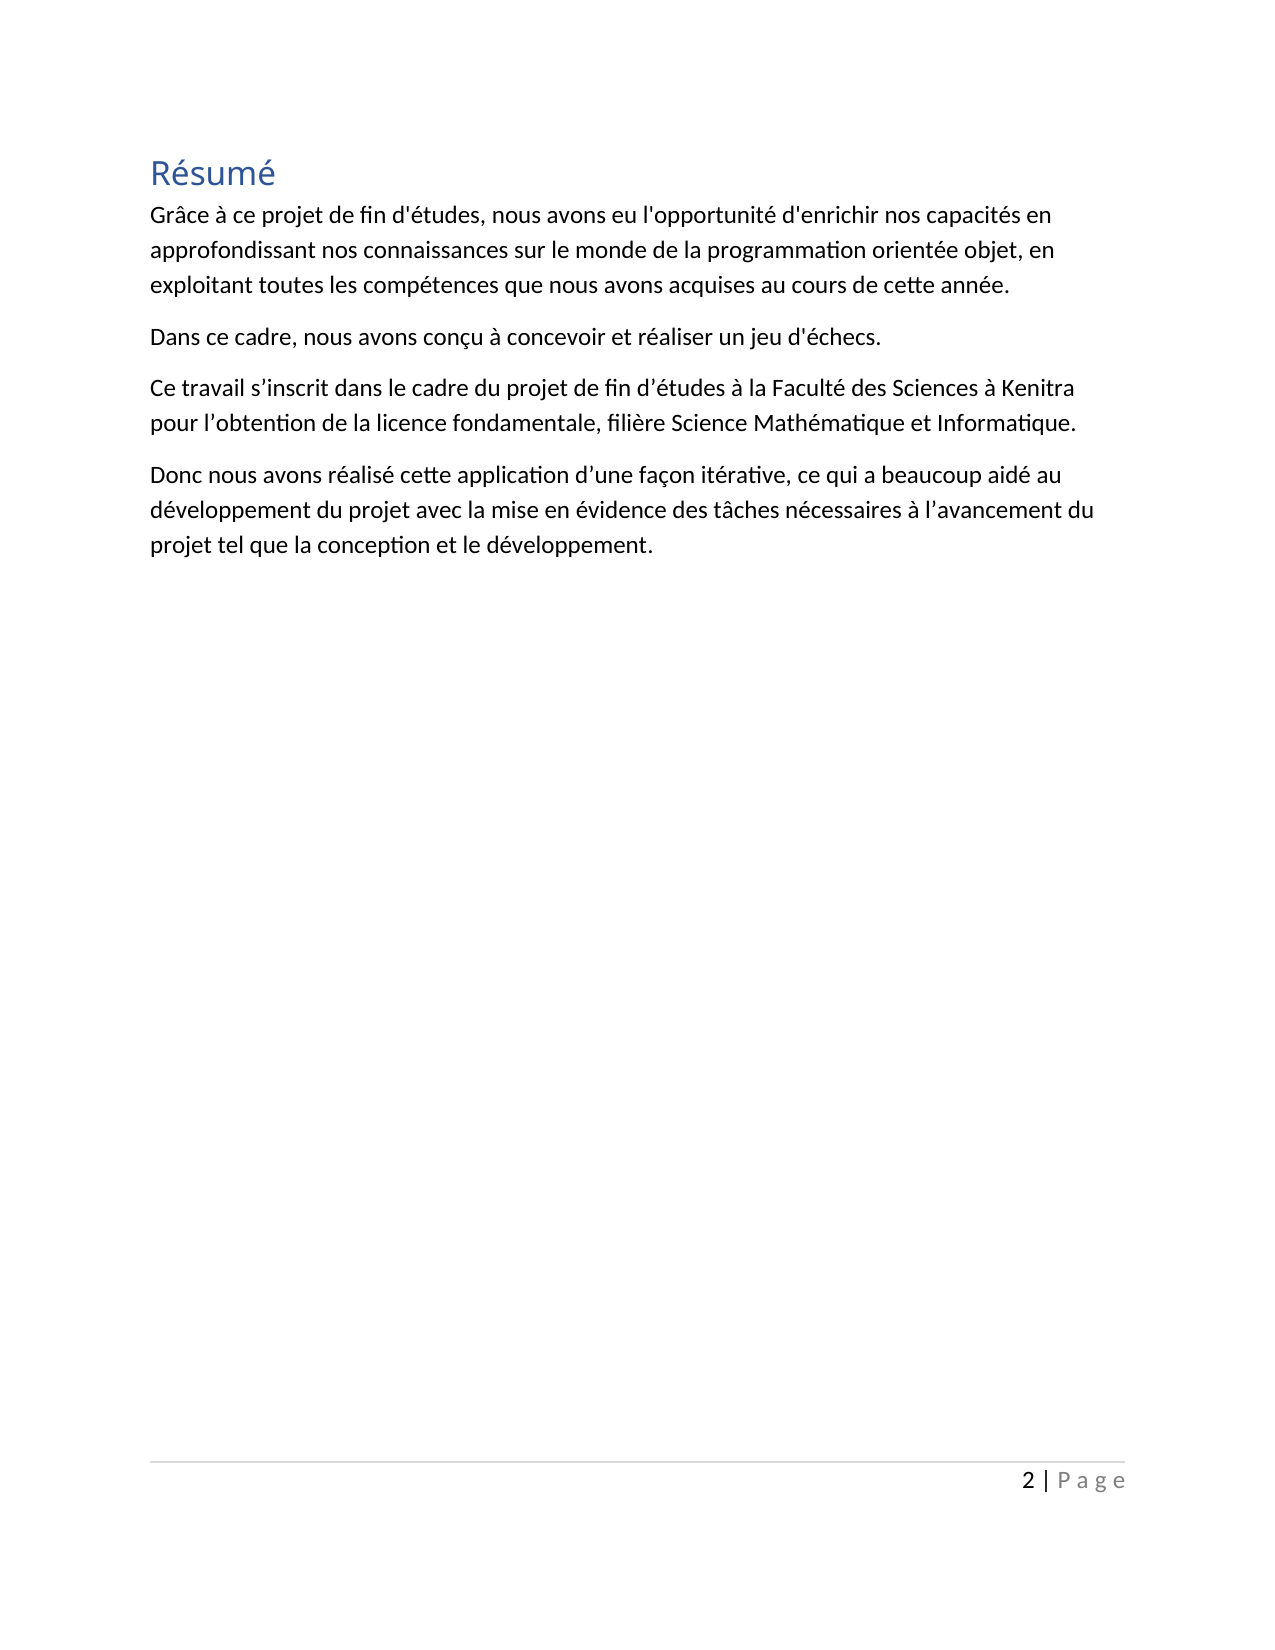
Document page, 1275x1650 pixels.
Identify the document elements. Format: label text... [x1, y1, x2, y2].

text Donc nous avons réalisé cette application d’une façon itérative, ce qui a beaucoup aidé au développement du projet avec la mise en évidence des tâches nécessaires à l’avancement du projet tel que la conception et le développement. [150, 459, 1125, 559]
text Ce travail s’inscrit dans le cadre du projet de fin d’études à la Faculté des Sciences à Kenitra pour l’obtention de la licence fondamentale, filière Science Mathématique et Informatique. [150, 372, 1125, 438]
text Dans ce cadre, nous avons conçu à concevoir et réaliser un jeu d'échecs. [150, 321, 1125, 351]
subtitle Résumé [150, 150, 1125, 195]
text Grâce à ce projet de fin d'études, nous avons eu l'opportunité d'enrichir nos capacités en approfondissant nos connaissances sur le monde de la programmation orientée objet, en exploitant toutes les compétences que nous avons acquises au cours de cette année. [150, 199, 1125, 299]
